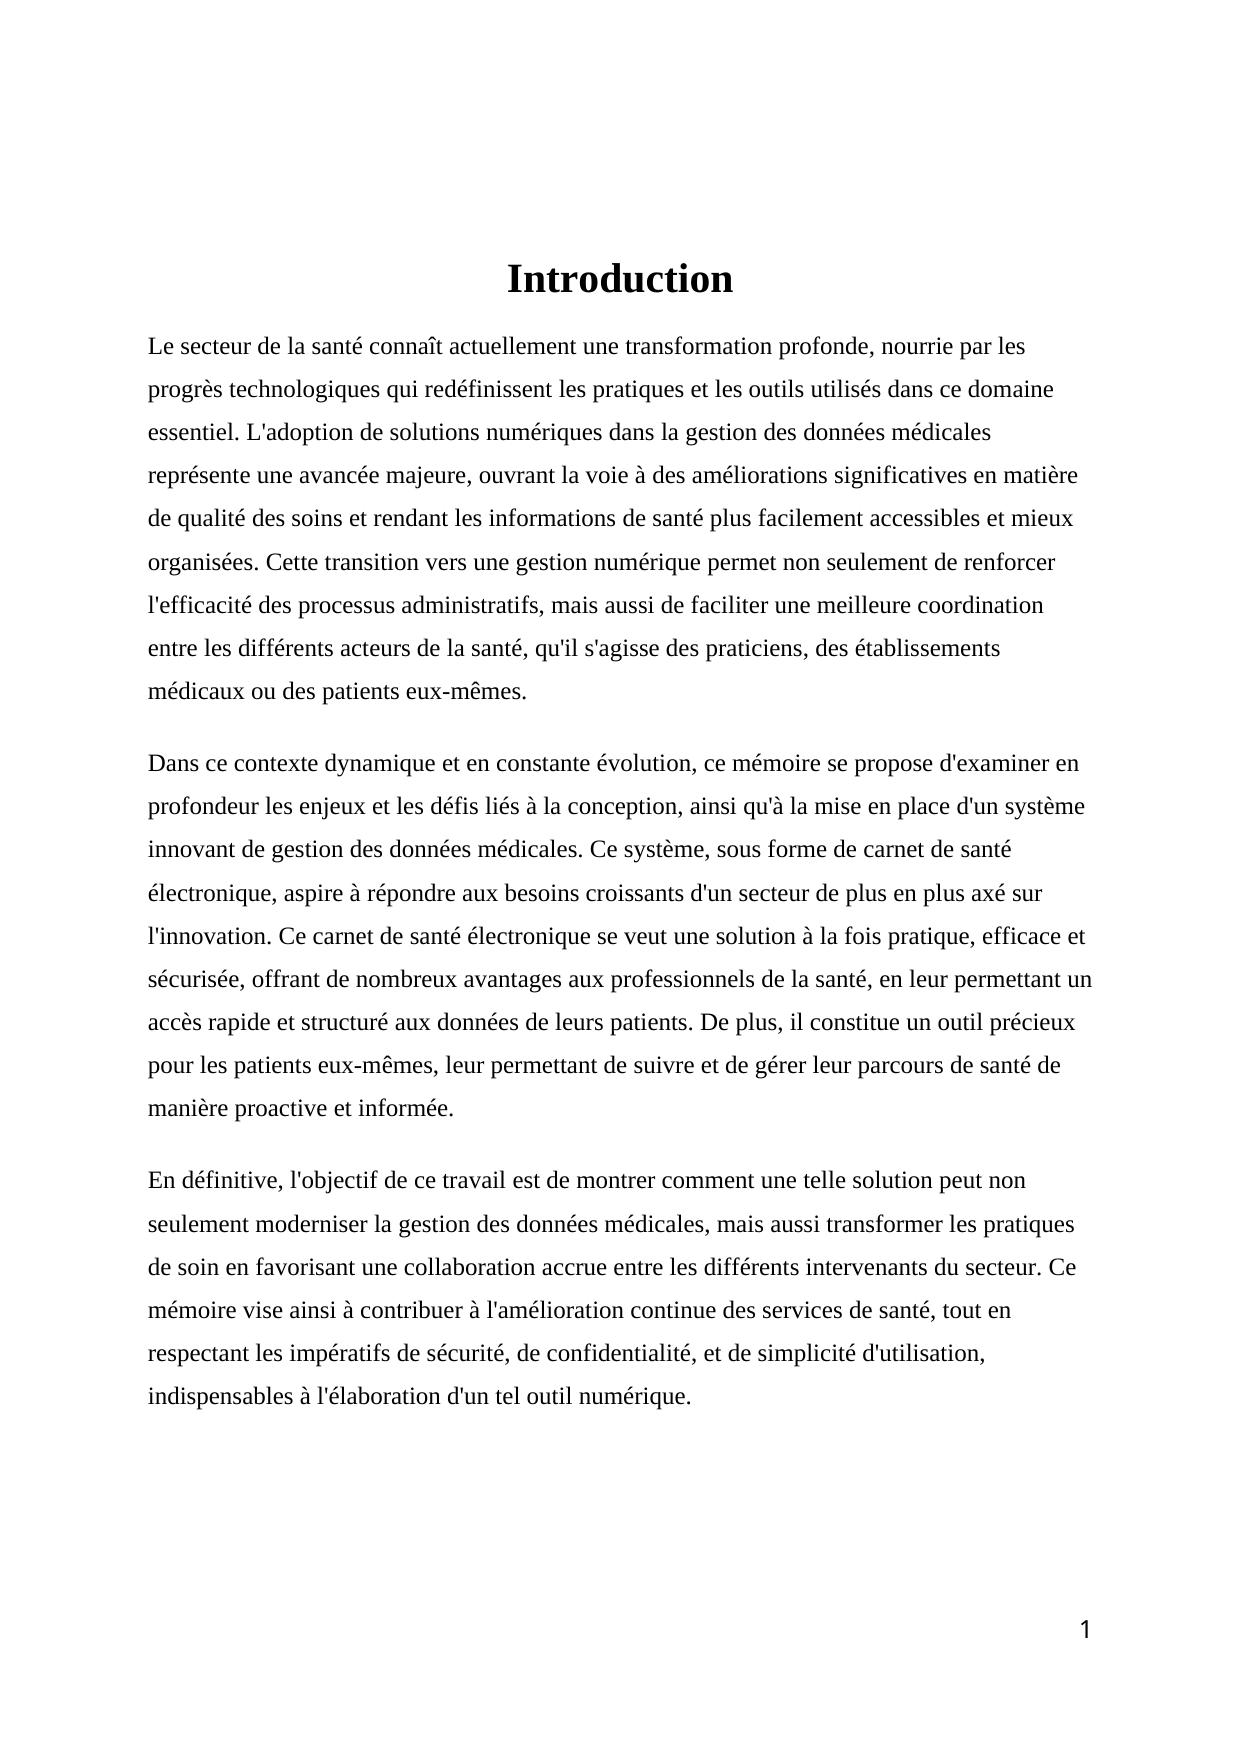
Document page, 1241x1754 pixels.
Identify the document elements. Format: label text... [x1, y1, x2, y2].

text Dans ce contexte dynamique et en constante évolution, ce mémoire se propose d'examiner en profondeur les enjeux et les défis liés à la conception, ainsi qu'à la mise en place d'un système innovant de gestion des données médicales. Ce système, sous forme de carnet de santé électronique, aspire à répondre aux besoins croissants d'un secteur de plus en plus axé sur l'innovation. Ce carnet de santé électronique se veut une solution à la fois pratique, efficace et sécurisée, offrant de nombreux avantages aux professionnels de la santé, en leur permettant un accès rapide et structuré aux données de leurs patients. De plus, il constitue un outil précieux pour les patients eux-mêmes, leur permettant de suivre et de gérer leur parcours de santé de manière proactive et informée. [148, 748, 1093, 1122]
text Le secteur de la santé connaît actuellement une transformation profonde, nourrie par les progrès technologiques qui redéfinissent les pratiques et les outils utilisés dans ce domaine essentiel. L'adoption de solutions numériques dans la gestion des données médicales représente une avancée majeure, ouvrant la voie à des améliorations significatives en matière de qualité des soins et rendant les informations de santé plus facilement accessibles et mieux organisées. Cette transition vers une gestion numérique permet non seulement de renforcer l'efficacité des processus administratifs, mais aussi de faciliter une meilleure coordination entre les différents acteurs de la santé, qu'il s'agisse des praticiens, des établissements médicaux ou des patients eux-mêmes. [148, 331, 1093, 705]
text Introduction [148, 254, 1093, 302]
text En définitive, l'objectif de ce travail est de montrer comment une telle solution peut non seulement moderniser la gestion des données médicales, mais aussi transformer les pratiques de soin en favorisant une collaboration accrue entre les différents intervenants du secteur. Ce mémoire vise ainsi à contribuer à l'amélioration continue des services de santé, tout en respectant les impératifs de sécurité, de confidentialité, et de simplicité d'utilisation, indispensables à l'élaboration d'un tel outil numérique. [148, 1166, 1093, 1410]
